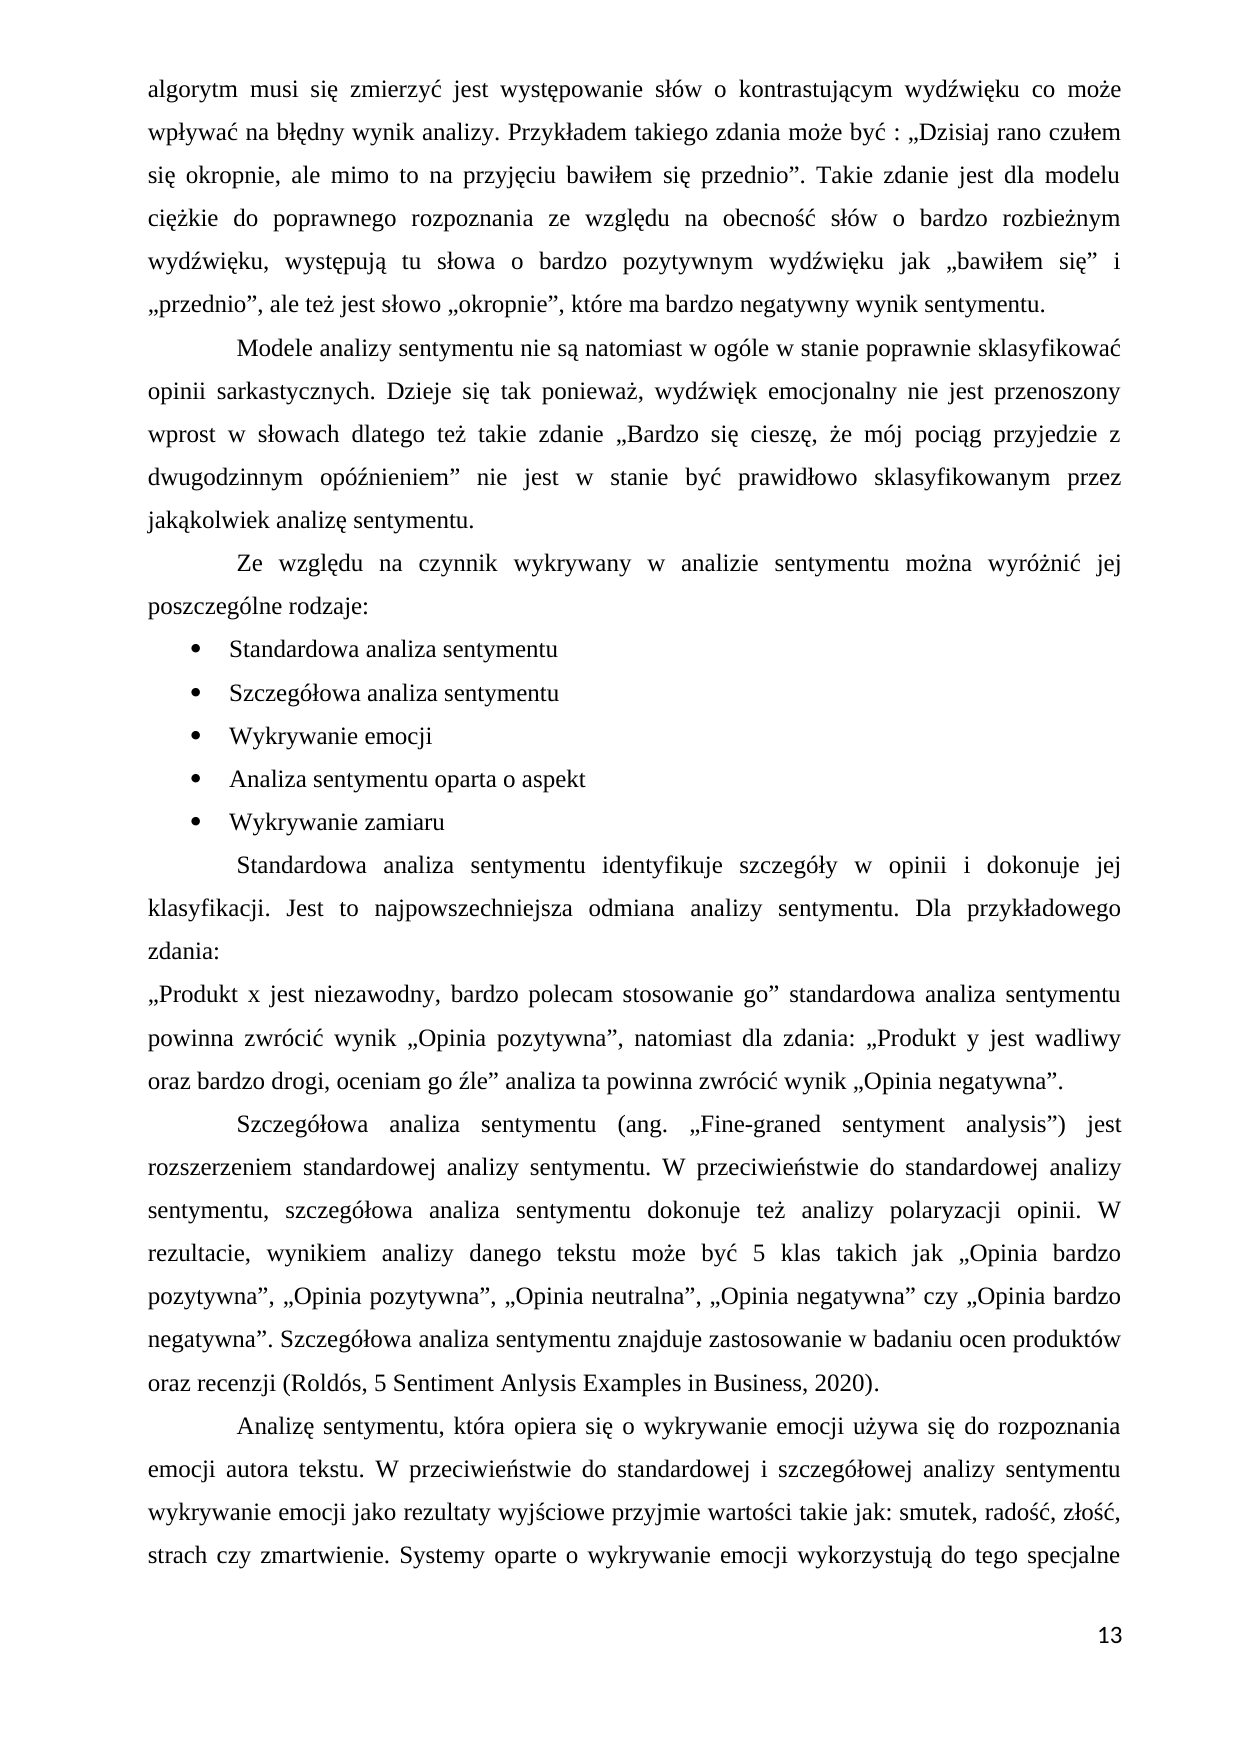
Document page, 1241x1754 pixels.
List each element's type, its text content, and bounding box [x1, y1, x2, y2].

list Analiza sentymentu oparta o aspekt [191, 764, 1122, 793]
text Ze względu na czynnik wykrywany w analizie sentymentu można wyróżnić jej poszczególne rodzaje: [148, 548, 1122, 620]
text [148, 1411, 1122, 1569]
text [148, 74, 1122, 318]
list Wykrywanie emocji [191, 721, 1122, 749]
text Standardowa analiza sentymentu identyfikuje szczegóły w opinii i dokonuje jej klasyfikacji. Jest to najpowszechniejsza odmiana analizy sentymentu. Dla przykładowego zdania: [148, 850, 1122, 965]
list Szczegółowa analiza sentymentu [191, 678, 1122, 706]
text Szczegółowa analiza sentymentu (ang. „Fine-graned sentyment analysis”) jest rozszerzeniem standardowej analizy sentymentu. W przeciwieństwie do standardowej analizy sentymentu, szczegółowa analiza sentymentu dokonuje też analizy polaryzacji opinii. W rezultacie, wynikiem analizy danego tekstu może być 5 klas takich jak „Opinia bardzo pozytywna”, „Opinia pozytywna”, „Opinia neutralna”, „Opinia negatywna” czy „Opinia bardzo negatywna”. Szczegółowa analiza sentymentu znajduje zastosowanie w badaniu ocen produktów oraz recenzji. [148, 1109, 1122, 1396]
text Modele analizy sentymentu nie są natomiast w ogóle w stanie poprawnie sklasyfikować opinii sarkastycznych. Dzieje się tak ponieważ, wydźwięk emocjonalny nie jest przenoszony wprost w słowach dlatego też takie zdanie „Bardzo się cieszę, że mój pociąg przyjedzie z dwugodzinnym opóźnieniem” nie jest w stanie być prawidłowo sklasyfikowanym przez jakąkolwiek analizę sentymentu. [148, 333, 1122, 534]
list Wykrywanie zamiaru [191, 807, 1122, 836]
text „Produkt x jest niezawodny, bardzo polecam stosowanie go” standardowa analiza sentymentu powinna zwrócić wynik „Opinia pozytywna”, natomiast dla zdania: „Produkt y jest wadliwy oraz bardzo drogi, oceniam go źle” analiza ta powinna zwrócić wynik „Opinia negatywna”. [148, 979, 1122, 1094]
list Standardowa analiza sentymentu [191, 634, 1122, 663]
